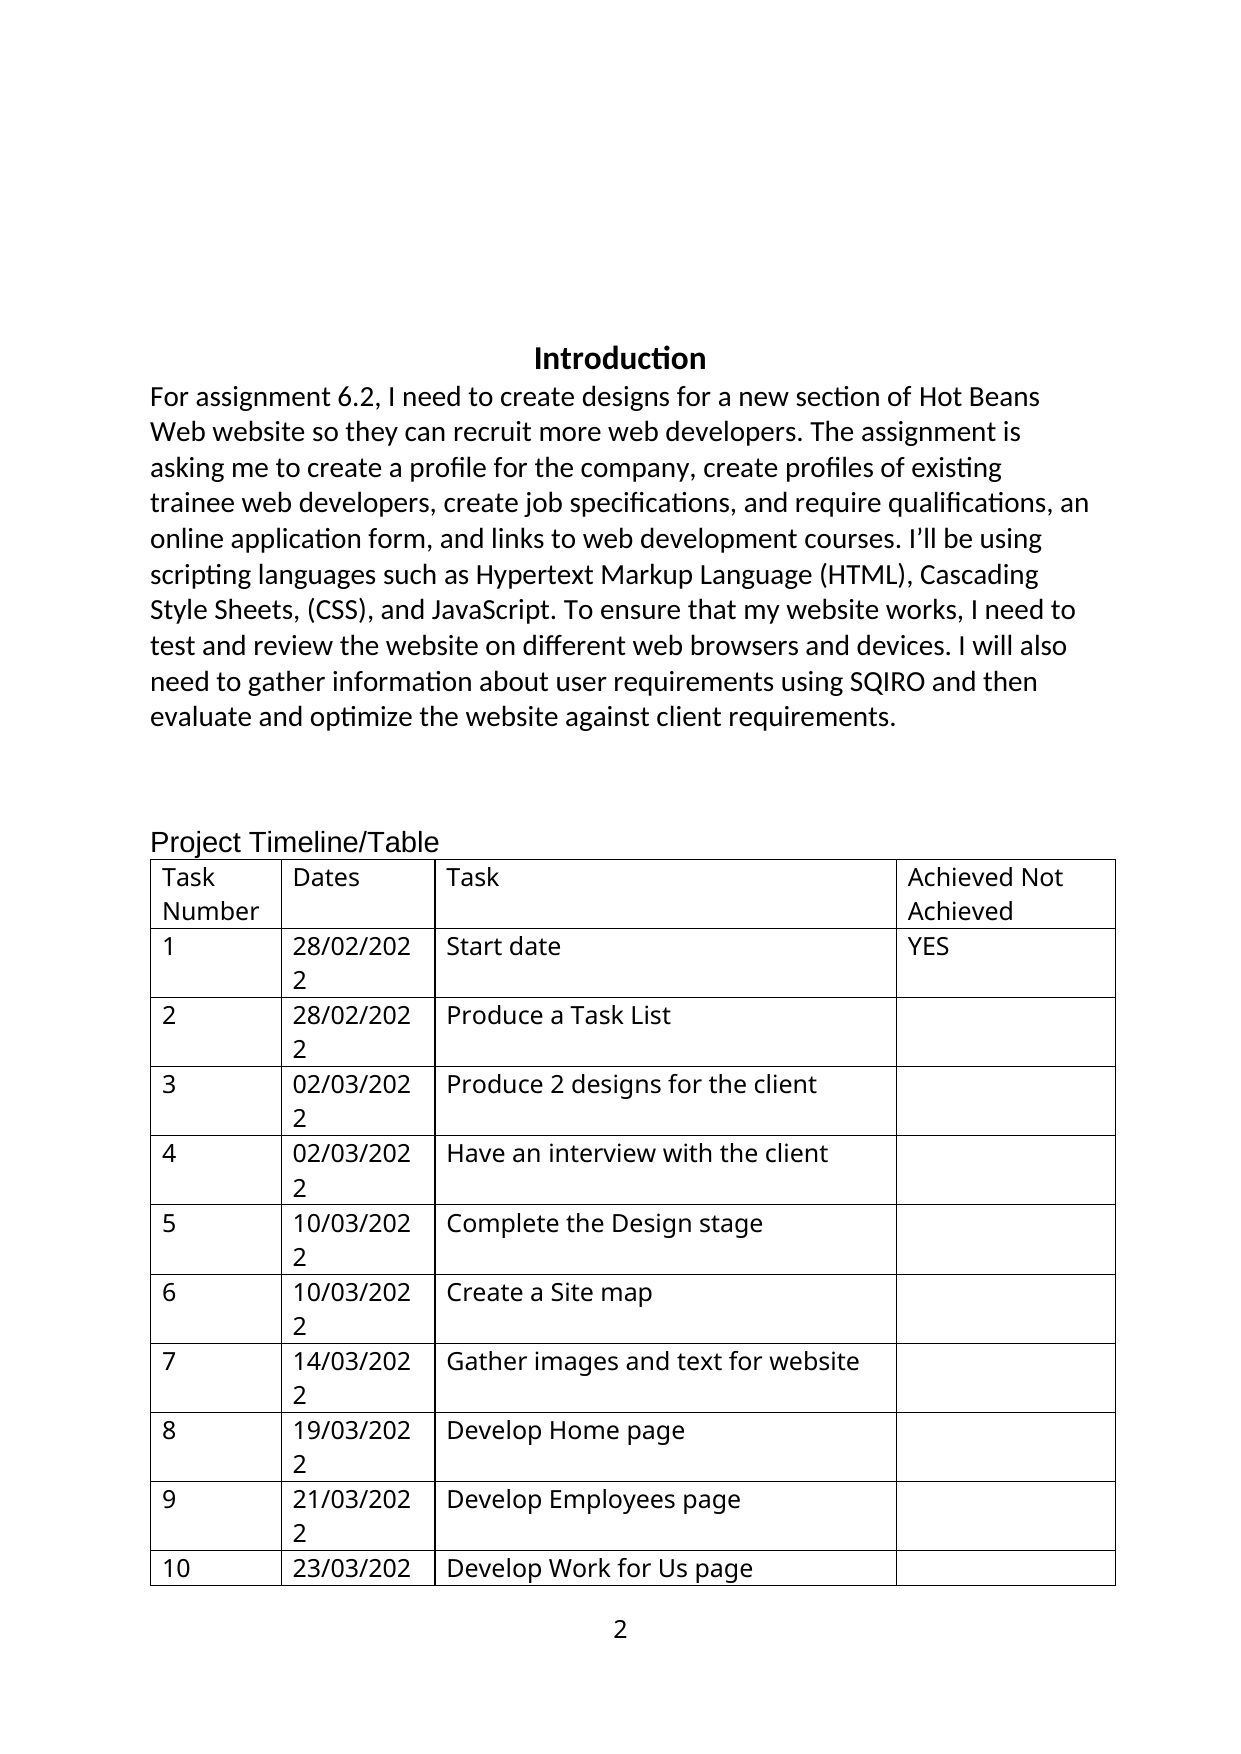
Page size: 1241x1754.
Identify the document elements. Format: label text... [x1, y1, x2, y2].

table_cell 3 [151, 1067, 281, 1135]
table_cell 02/03/2022 [282, 1067, 434, 1135]
table_cell Develop Employees page [436, 1482, 896, 1550]
table_cell [897, 1551, 1115, 1585]
table_cell [897, 1344, 1115, 1412]
table_cell [897, 1413, 1115, 1481]
table_cell Develop Home page [436, 1413, 896, 1481]
table_cell 28/02/2022 [282, 998, 434, 1066]
text For assignment 6.2, I need to create designs for a new section of Hot Beans Web website so they can recruit more web developers. The assignment is asking me to create a profile for the company, create profiles of existing trainee web developers, create job specifications, and require qualifications, an online application form, and links to web development courses. I’ll be using scripting languages such as Hypertext Markup Language (HTML), Cascading Style Sheets, (CSS), and JavaScript. To ensure that my website works, I need to test and review the website on different web browsers and devices. I will also need to gather information about user requirements using SQIRO and then evaluate and optimize the website against client requirements. [150, 378, 1090, 734]
table_cell Produce a Task List [436, 998, 896, 1066]
table_header Task Number [151, 860, 281, 928]
table_cell 28/02/2022 [282, 929, 434, 997]
table_cell Produce 2 designs for the client [436, 1067, 896, 1135]
table_cell 10/03/2022 [282, 1275, 434, 1343]
table_cell 5 [151, 1205, 281, 1273]
table_cell 6 [151, 1275, 281, 1343]
table_cell Gather images and text for website [436, 1344, 896, 1412]
table_cell 9 [151, 1482, 281, 1550]
table_header Dates [282, 860, 434, 928]
table_cell [897, 1136, 1115, 1204]
table_header Task [436, 860, 896, 928]
table_cell Create a Site map [436, 1275, 896, 1343]
table_header Achieved Not Achieved [897, 860, 1115, 928]
table_cell 4 [151, 1136, 281, 1204]
table_cell Have an interview with the client [436, 1136, 896, 1204]
table_cell 1 [151, 929, 281, 997]
table_cell 7 [151, 1344, 281, 1412]
table_cell 19/03/2022 [282, 1413, 434, 1481]
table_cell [436, 1551, 896, 1585]
table_cell 2 [151, 998, 281, 1066]
table_cell YES [897, 929, 1115, 997]
table_cell [897, 1205, 1115, 1273]
table_cell 8 [151, 1413, 281, 1481]
table_cell 10/03/2022 [282, 1205, 434, 1273]
table_cell Complete the Design stage [436, 1205, 896, 1273]
table_cell [897, 1482, 1115, 1550]
table_cell [897, 998, 1115, 1066]
table_cell Start date [436, 929, 896, 997]
table_cell 21/03/2022 [282, 1482, 434, 1550]
table_cell 23/03/2022 [282, 1551, 434, 1585]
table_cell 02/03/2022 [282, 1136, 434, 1204]
table_cell [897, 1275, 1115, 1343]
table_cell [897, 1067, 1115, 1135]
text Introduction [150, 337, 1090, 378]
text Project Timeline/Table [150, 825, 1090, 858]
table_cell 10 [151, 1551, 281, 1585]
table_cell 14/03/2022 [282, 1344, 434, 1412]
